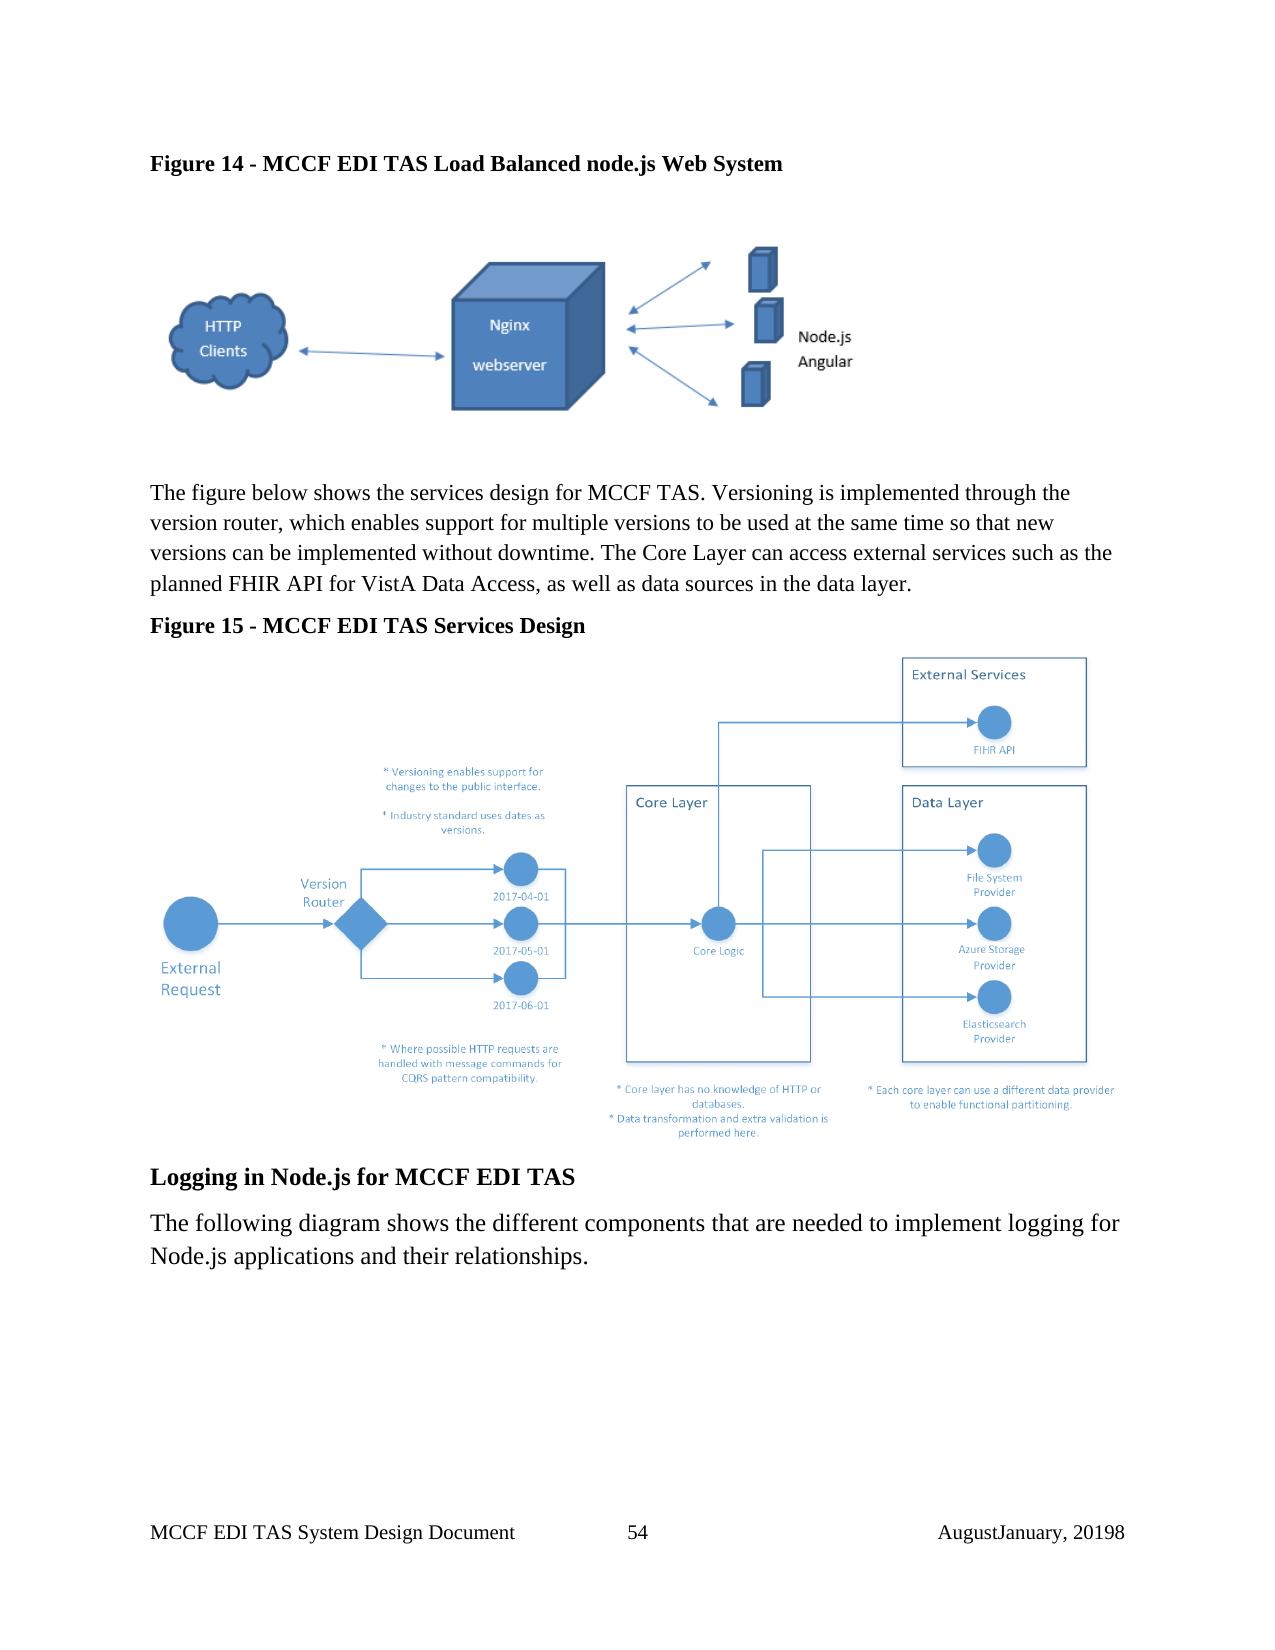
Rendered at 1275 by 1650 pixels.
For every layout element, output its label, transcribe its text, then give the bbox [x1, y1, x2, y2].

text Logging in Node.js for MCCF EDI TAS [150, 1162, 1125, 1191]
text The figure below shows the services design for MCCF TAS. Versioning is implemented through the version router, which enables support for multiple versions to be used at the same time so that new versions can be implemented without downtime. The Core Layer can access external services such as the planned FHIR API for VistA Data Access, as well as data sources in the data layer. [150, 479, 1125, 596]
text The following diagram shows the different components that are needed to implement logging for Node.js applications and their relationships. [150, 1208, 1125, 1269]
picture [150, 655, 1124, 1146]
picture [150, 209, 882, 446]
